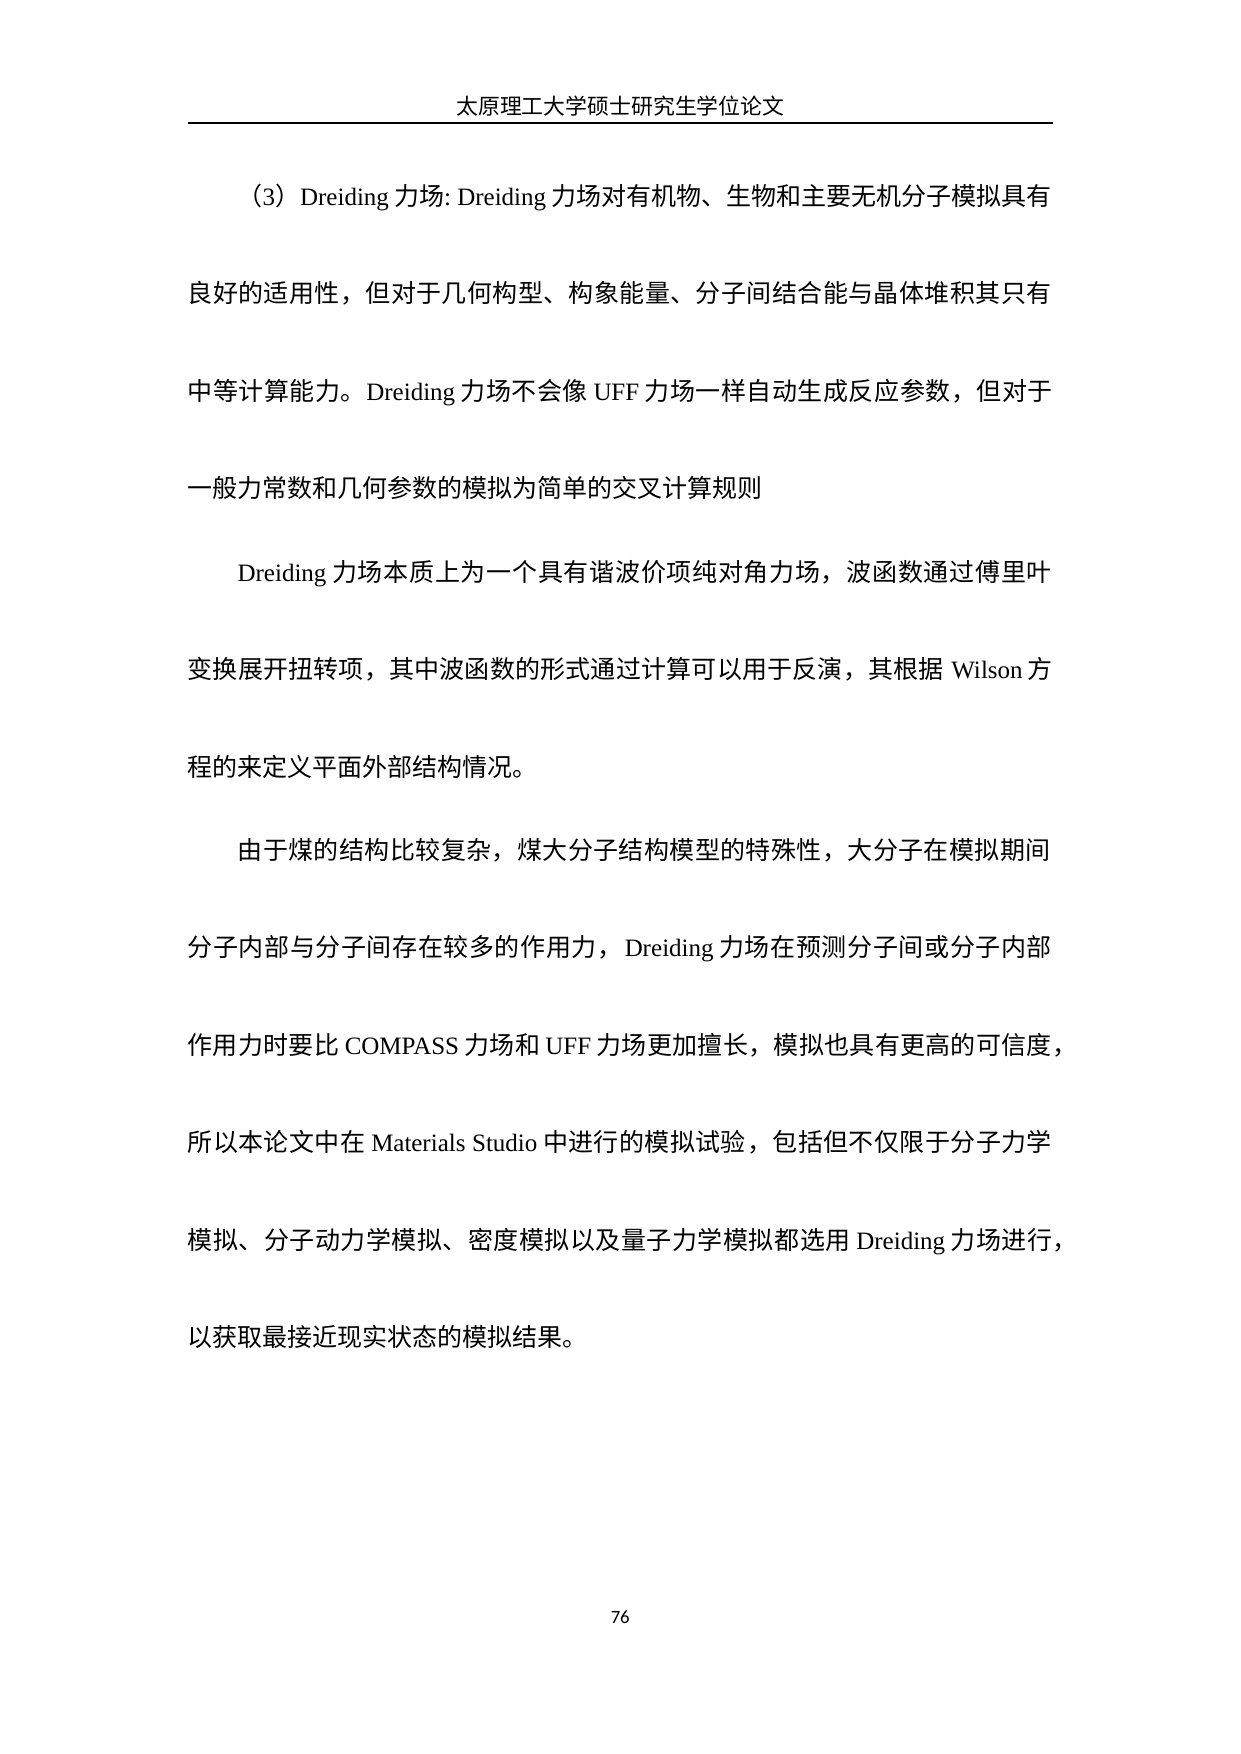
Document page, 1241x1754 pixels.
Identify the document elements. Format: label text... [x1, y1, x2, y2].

text 由于煤的结构比较复杂，煤大分子结构模型的特殊性，大分子在模拟期间分子内部与分子间存在较多的作用力，Dreiding力场在预测分子间或分子内部作用力时要比COMPASS力场和UFF力场更加擅长，模拟也具有更高的可信度，所以本论文中在Materials Studio中进行的模拟试验，包括但不仅限于分子力学模拟、分子动力学模拟、密度模拟以及量子力学模拟都选用Dreiding力场进行，以获取最接近现实状态的模拟结果。 [187, 816, 1053, 1368]
text Dreiding力场本质上为一个具有谐波价项纯对角力场，波函数通过傅里叶变换展开扭转项，其中波函数的形式通过计算可以用于反演，其根据Wilson方程的来定义平面外部结构情况。 [187, 538, 1053, 798]
text （3）Dreiding力场: Dreiding力场对有机物、生物和主要无机分子模拟具有良好的适用性，但对于几何构型、构象能量、分子间结合能与晶体堆积其只有中等计算能力。Dreiding力场不会像UFF力场一样自动生成反应参数，但对于一般力常数和几何参数的模拟为简单的交叉计算规则 [187, 162, 1053, 519]
